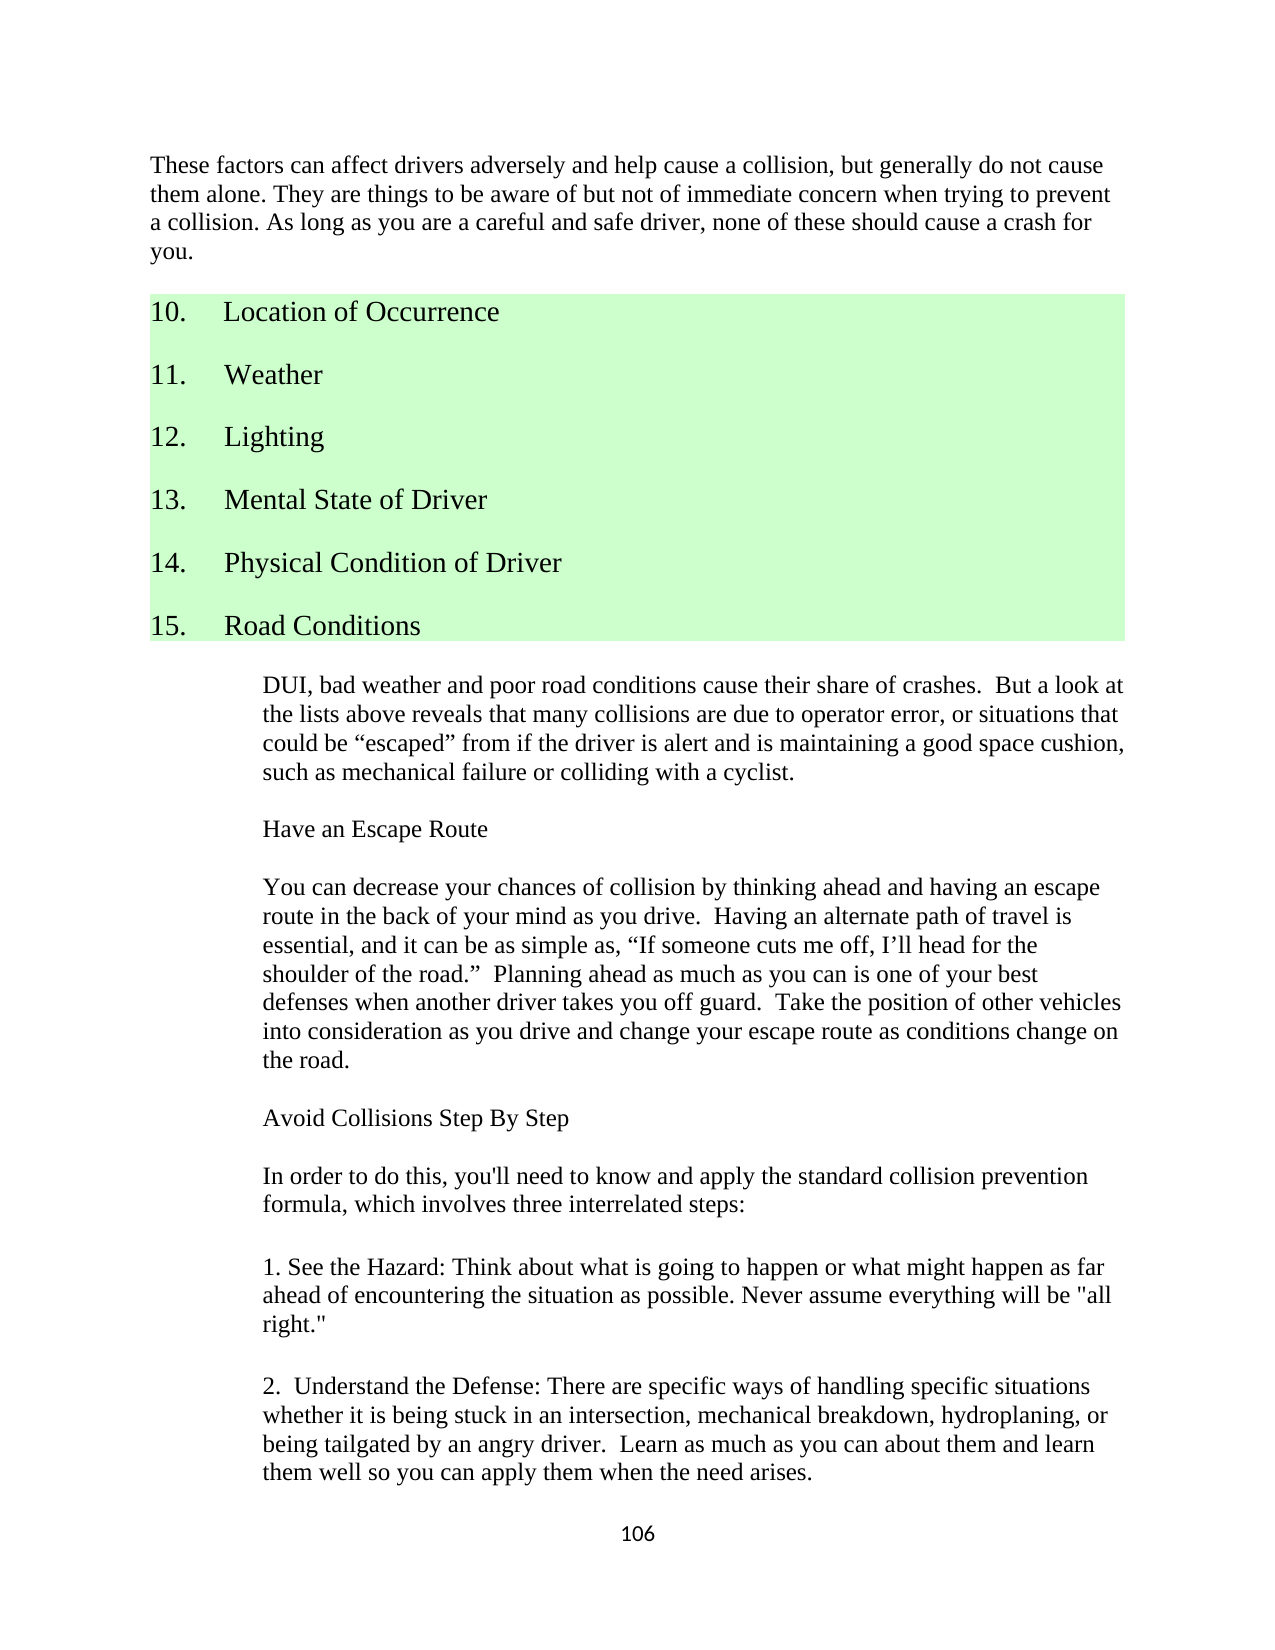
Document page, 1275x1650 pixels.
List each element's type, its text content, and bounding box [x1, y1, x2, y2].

text These factors can affect drivers adversely and help cause a collision, but generally do not cause them alone. They are things to be aware of but not of immediate concern when trying to prevent a collision. As long as you are a careful and safe driver, none of these should cause a crash for you. [150, 150, 1125, 265]
text 2. Understand the Defense: There are specific ways of handling specific situations whether it is being stuck in an intersection, mechanical breakdown, hydroplaning, or being tailgated by an angry driver. Learn as much as you can about them and learn them well so you can apply them when the need arises. [262, 1371, 1125, 1486]
text Have an Escape Route [262, 814, 1125, 843]
text You can decrease your chances of collision by thinking ahead and having an escape route in the back of your mind as you drive. Having an alternate path of travel is essential, and it can be as simple as, “If someone cuts me off, I’ll head for the shoulder of the road.” Planning ahead as much as you can is one of your best defenses when another driver takes you off guard. Take the position of other vehicles into consideration as you drive and change your escape route as conditions change on the road. [262, 872, 1125, 1074]
text Avoid Collisions Step By Step [262, 1103, 1125, 1132]
text In order to do this, you'll need to know and apply the standard collision prevention formula, which involves three interrelated steps: [262, 1161, 1125, 1218]
text DUI, bad weather and poor road conditions cause their share of crashes. But a look at the lists above reveals that many collisions are due to operator error, or situations that could be “escaped” from if the driver is alert and is maintaining a good space cushion, such as mechanical failure or colliding with a cyclist. [262, 670, 1125, 785]
text 14. Physical Condition of Driver [150, 545, 1125, 578]
text 13. Mental State of Driver [150, 482, 1125, 516]
text 11. Weather [150, 357, 1125, 390]
text 12. Lighting [150, 419, 1125, 453]
text 1. See the Hazard: Think about what is going to happen or what might happen as far ahead of encountering the situation as possible. Never assume everything will be "all right." [262, 1252, 1125, 1338]
text 15. Road Conditions [150, 608, 1125, 641]
text 10. Location of Occurrence [150, 294, 1125, 328]
